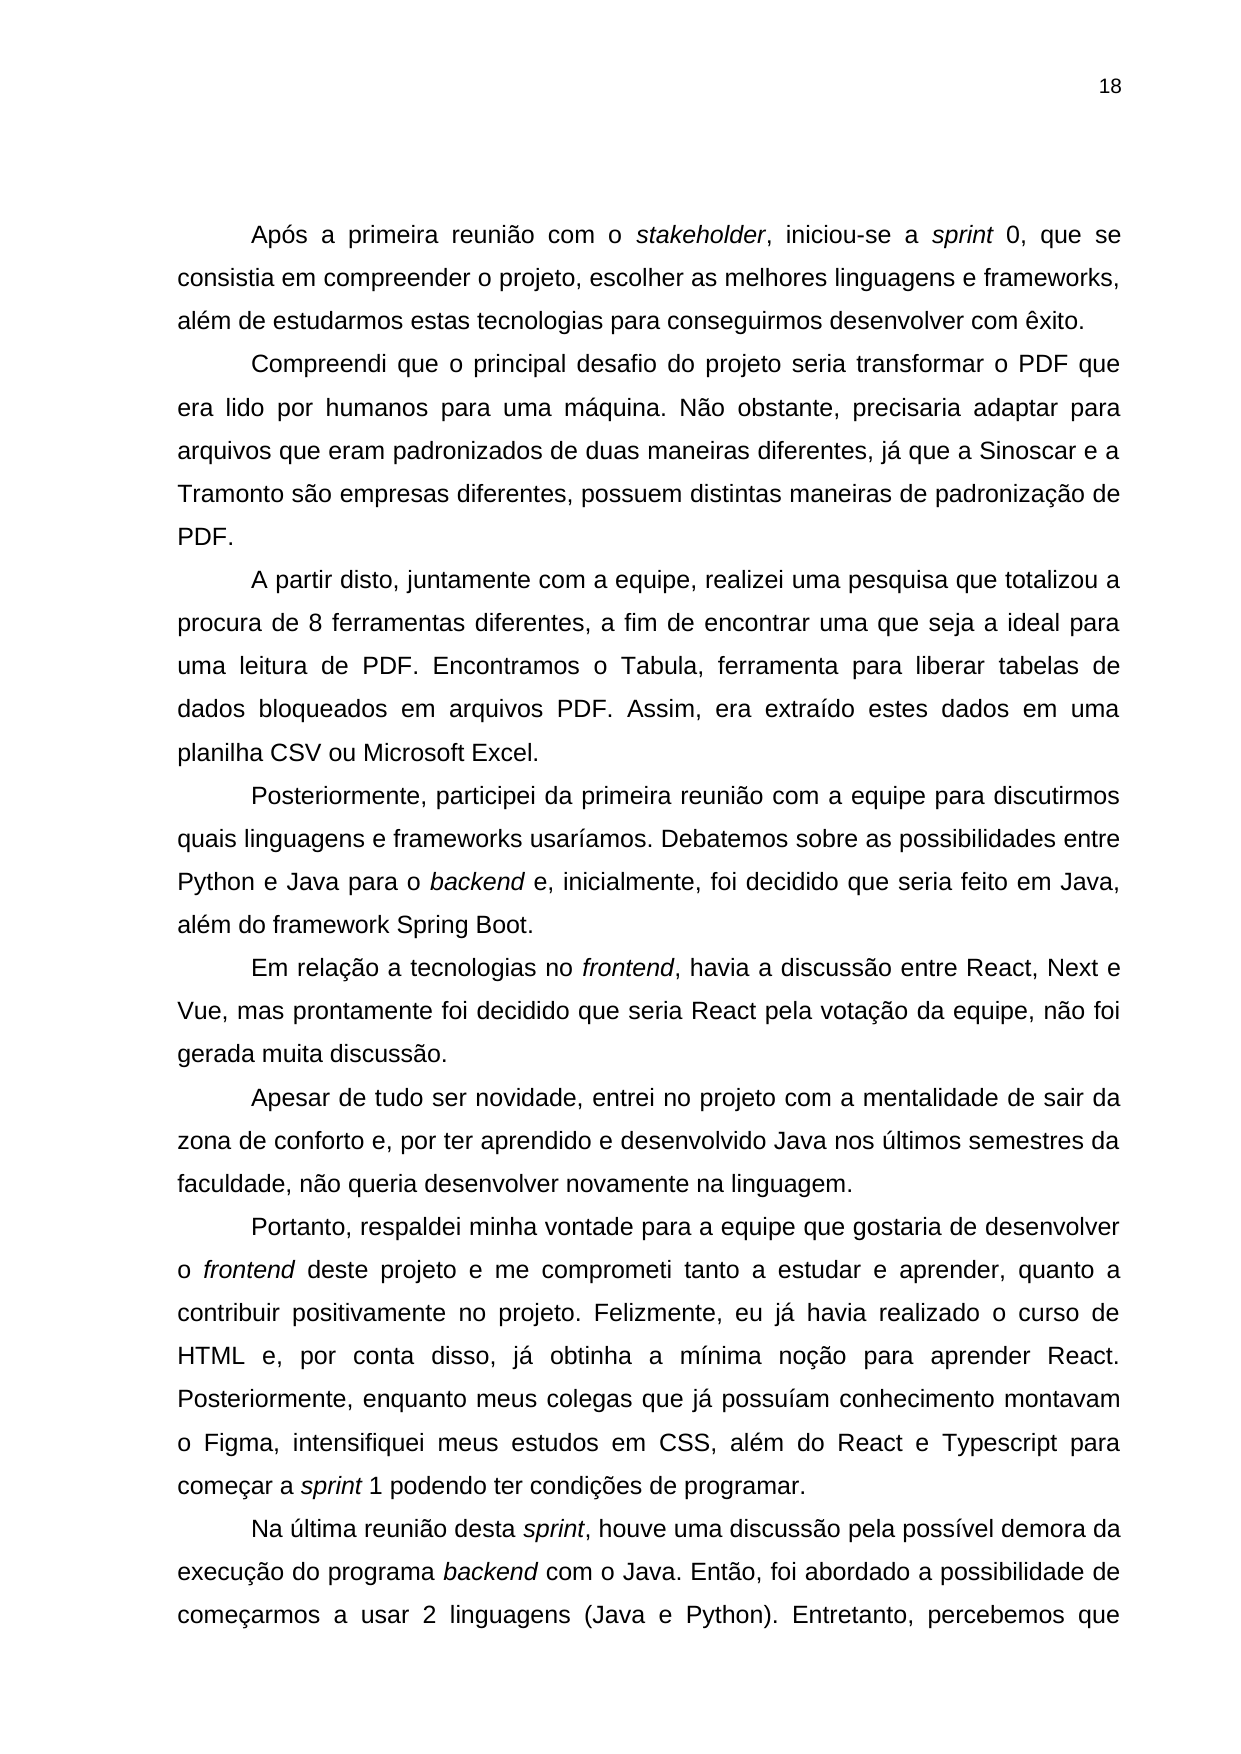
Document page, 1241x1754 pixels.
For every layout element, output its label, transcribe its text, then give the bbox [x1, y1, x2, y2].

list Portanto, respaldei minha vontade para a equipe que gostaria de desenvolver o frontend deste projeto e me comprometi tanto a estudar e aprender, quanto a contribuir positivamente no projeto. Felizmente, eu já havia realizado o curso de HTML e, por conta disso, já obtinha a mínima noção para aprender React. Posteriormente, enquanto meus colegas que já possuíam conhecimento montavam o Figma, intensifiquei meus estudos em CSS, além do React e Typescript para começar a sprint 1 podendo ter condições de programar. [177, 1212, 1122, 1499]
list A partir disto, juntamente com a equipe, realizei uma pesquisa que totalizou a procura de 8 ferramentas diferentes, a fim de encontrar uma que seja a ideal para uma leitura de PDF. Encontramos o Tabula, ferramenta para liberar tabelas de dados bloqueados em arquivos PDF. Assim, era extraído estes dados em uma planilha CSV ou Microsoft Excel. [177, 565, 1122, 766]
list Após a primeira reunião com o stakeholder, iniciou-se a sprint 0, que se consistia em compreender o projeto, escolher as melhores linguagens e frameworks, além de estudarmos estas tecnologias para conseguirmos desenvolver com êxito. [177, 220, 1122, 335]
list Compreendi que o principal desafio do projeto seria transformar o PDF que era lido por humanos para uma máquina. Não obstante, precisaria adaptar para arquivos que eram padronizados de duas maneiras diferentes, já que a Sinoscar e a Tramonto são empresas diferentes, possuem distintas maneiras de padronização de PDF. [177, 349, 1122, 551]
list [177, 1514, 1122, 1629]
list Apesar de tudo ser novidade, entrei no projeto com a mentalidade de sair da zona de conforto e, por ter aprendido e desenvolvido Java nos últimos semestres da faculdade, não queria desenvolver novamente na linguagem. [177, 1083, 1122, 1198]
list Posteriormente, participei da primeira reunião com a equipe para discutirmos quais linguagens e frameworks usaríamos. Debatemos sobre as possibilidades entre Python e Java para o backend e, inicialmente, foi decidido que seria feito em Java, além do framework Spring Boot. [177, 781, 1122, 939]
list Em relação a tecnologias no frontend, havia a discussão entre React, Next e Vue, mas prontamente foi decidido que seria React pela votação da equipe, não foi gerada muita discussão. [177, 953, 1122, 1068]
